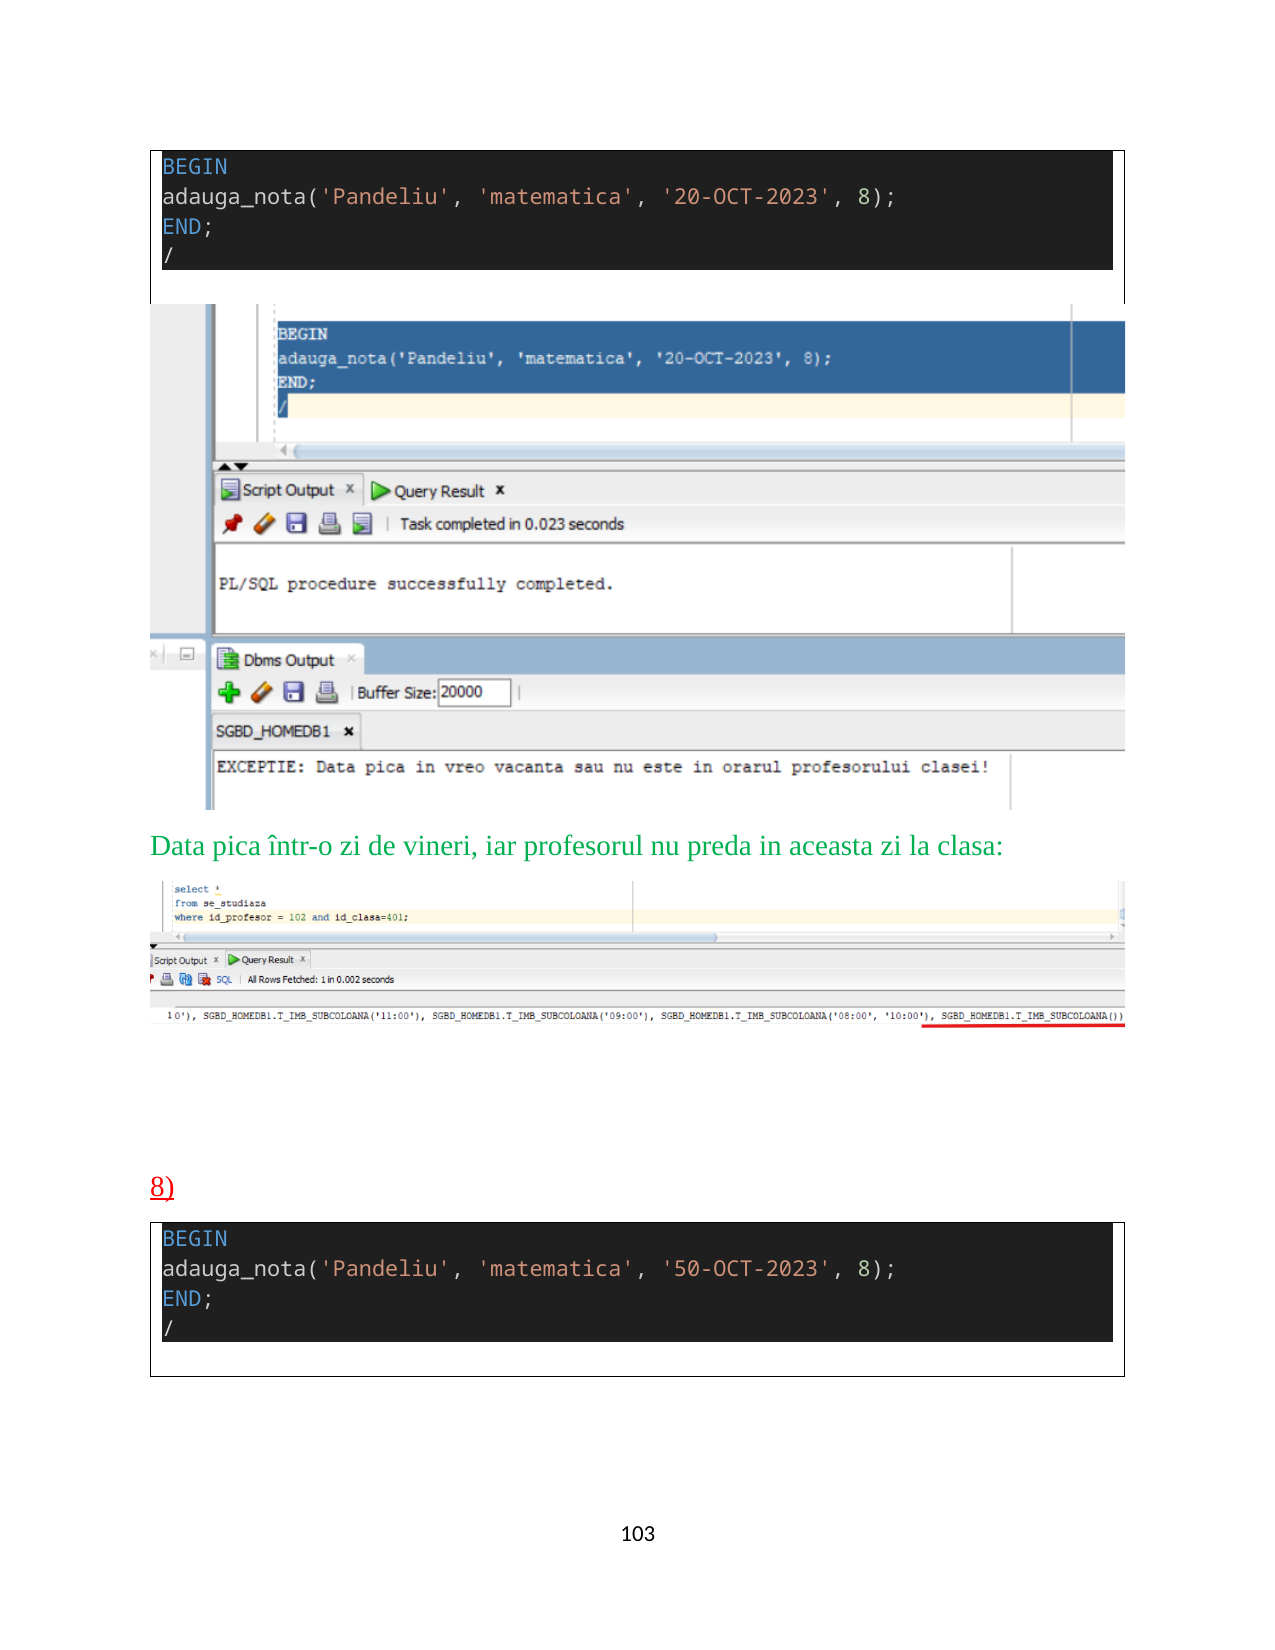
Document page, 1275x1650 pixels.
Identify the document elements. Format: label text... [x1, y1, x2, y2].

picture [150, 881, 1125, 1045]
text 8) [150, 1169, 1125, 1203]
text Data pica într-o zi de vineri, iar profesorul nu preda in aceasta zi la clasa: [150, 828, 1125, 862]
table_header BEGIN adauga_nota('Pandeliu', 'matematica', '20-OCT-2023', 8); END; / [151, 151, 1124, 304]
table_header BEGIN adauga_nota('Pandeliu', 'matematica', '50-OCT-2023', 8); END; / [151, 1223, 1124, 1376]
picture [150, 304, 1125, 810]
